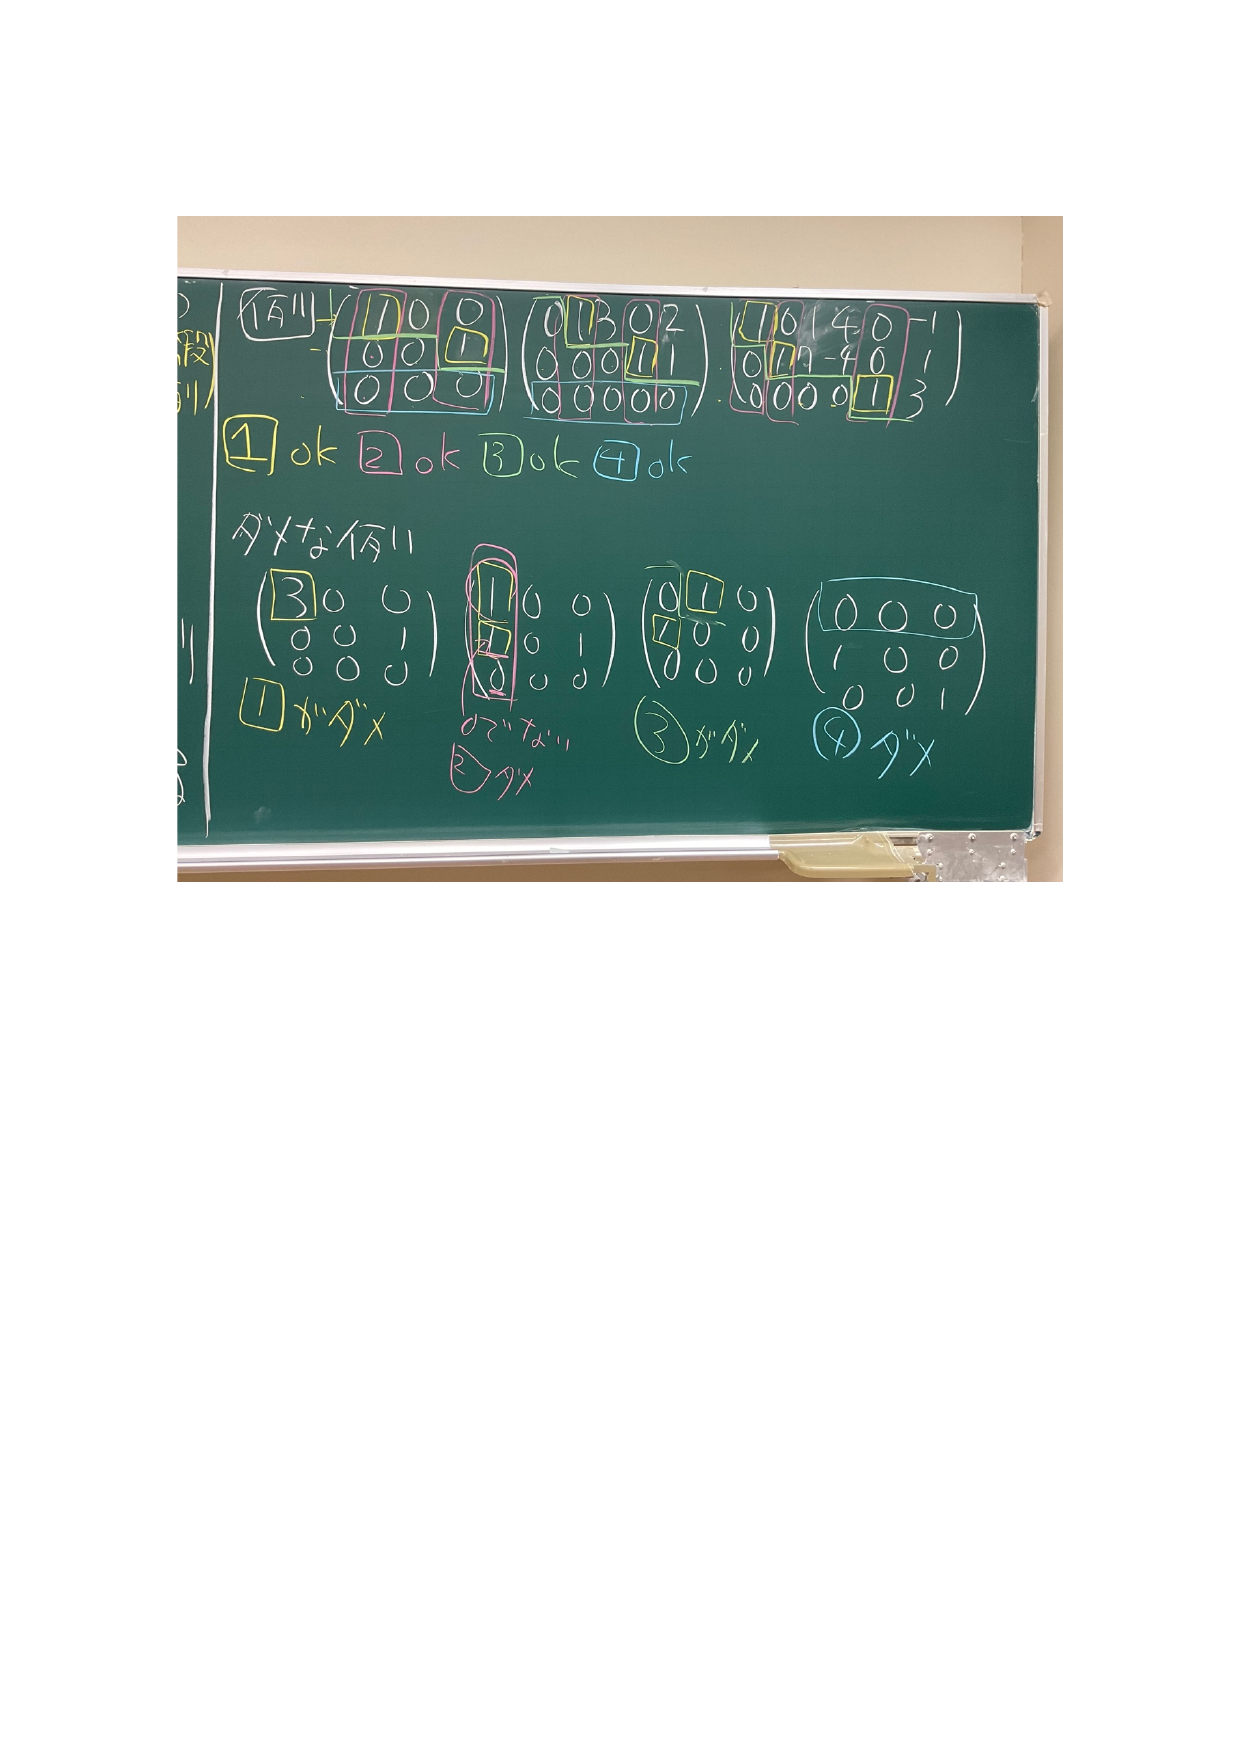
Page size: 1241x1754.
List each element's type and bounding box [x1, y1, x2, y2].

picture [177, 216, 1063, 882]
